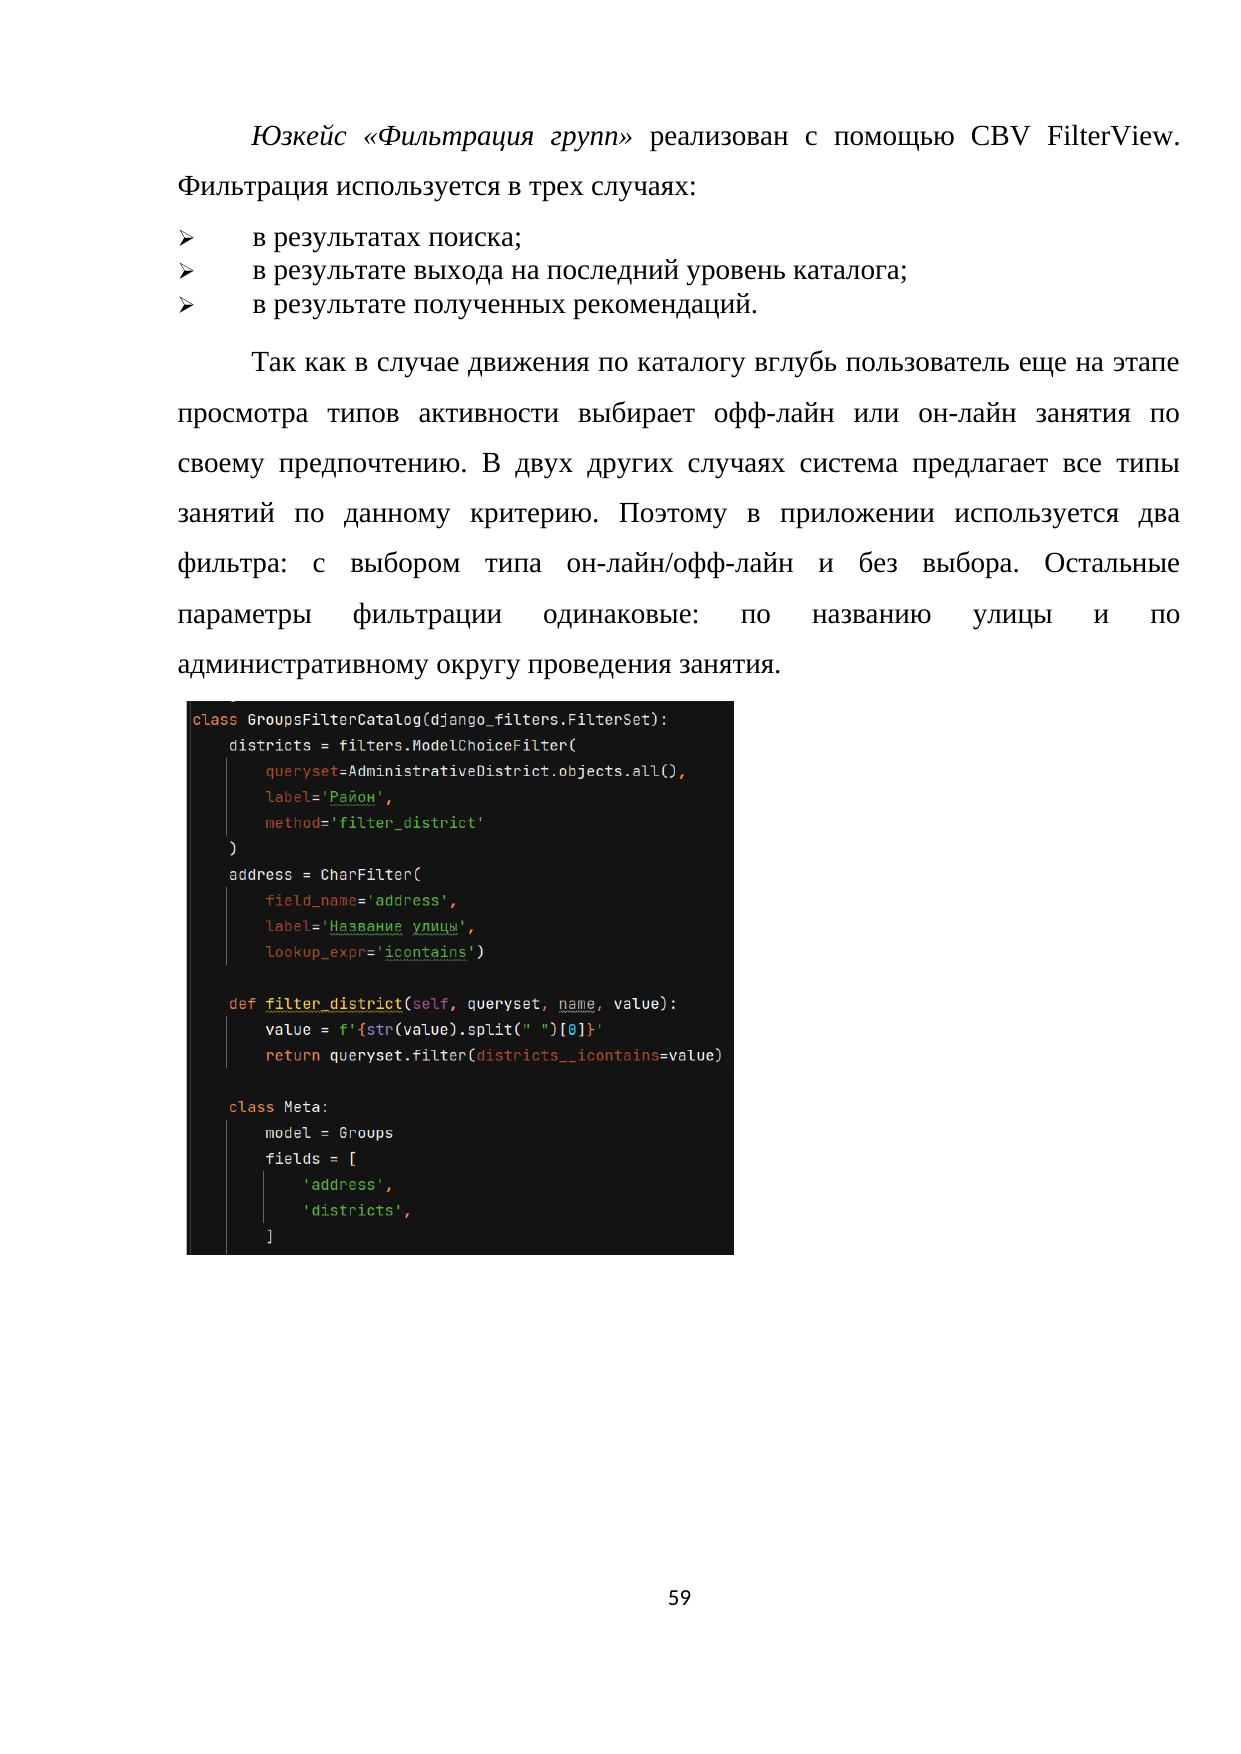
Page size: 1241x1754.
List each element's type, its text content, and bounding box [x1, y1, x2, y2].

list в результате полученных рекомендаций. [177, 286, 1181, 319]
text Так как в случае движения по каталогу вглубь пользователь еще на этапе просмотра типов активности выбирает офф-лайн или он-лайн занятия по своему предпочтению. В двух других случаях система предлагает все типы занятий по данному критерию. Поэтому в приложении используется два фильтра: с выбором типа он-лайн/офф-лайн и без выбора. Остальные параметры фильтрации одинаковые: по названию улицы и по административному округу проведения занятия. [177, 344, 1181, 680]
list Юзкейс «Фильтрация групп» реализован с помощью CBV FilterView. Фильтрация используется в трех случаях: [177, 118, 1181, 202]
picture [186, 701, 734, 1255]
list в результате выхода на последний уровень каталога; [177, 252, 1181, 286]
list в результатах поиска; [177, 219, 1181, 252]
